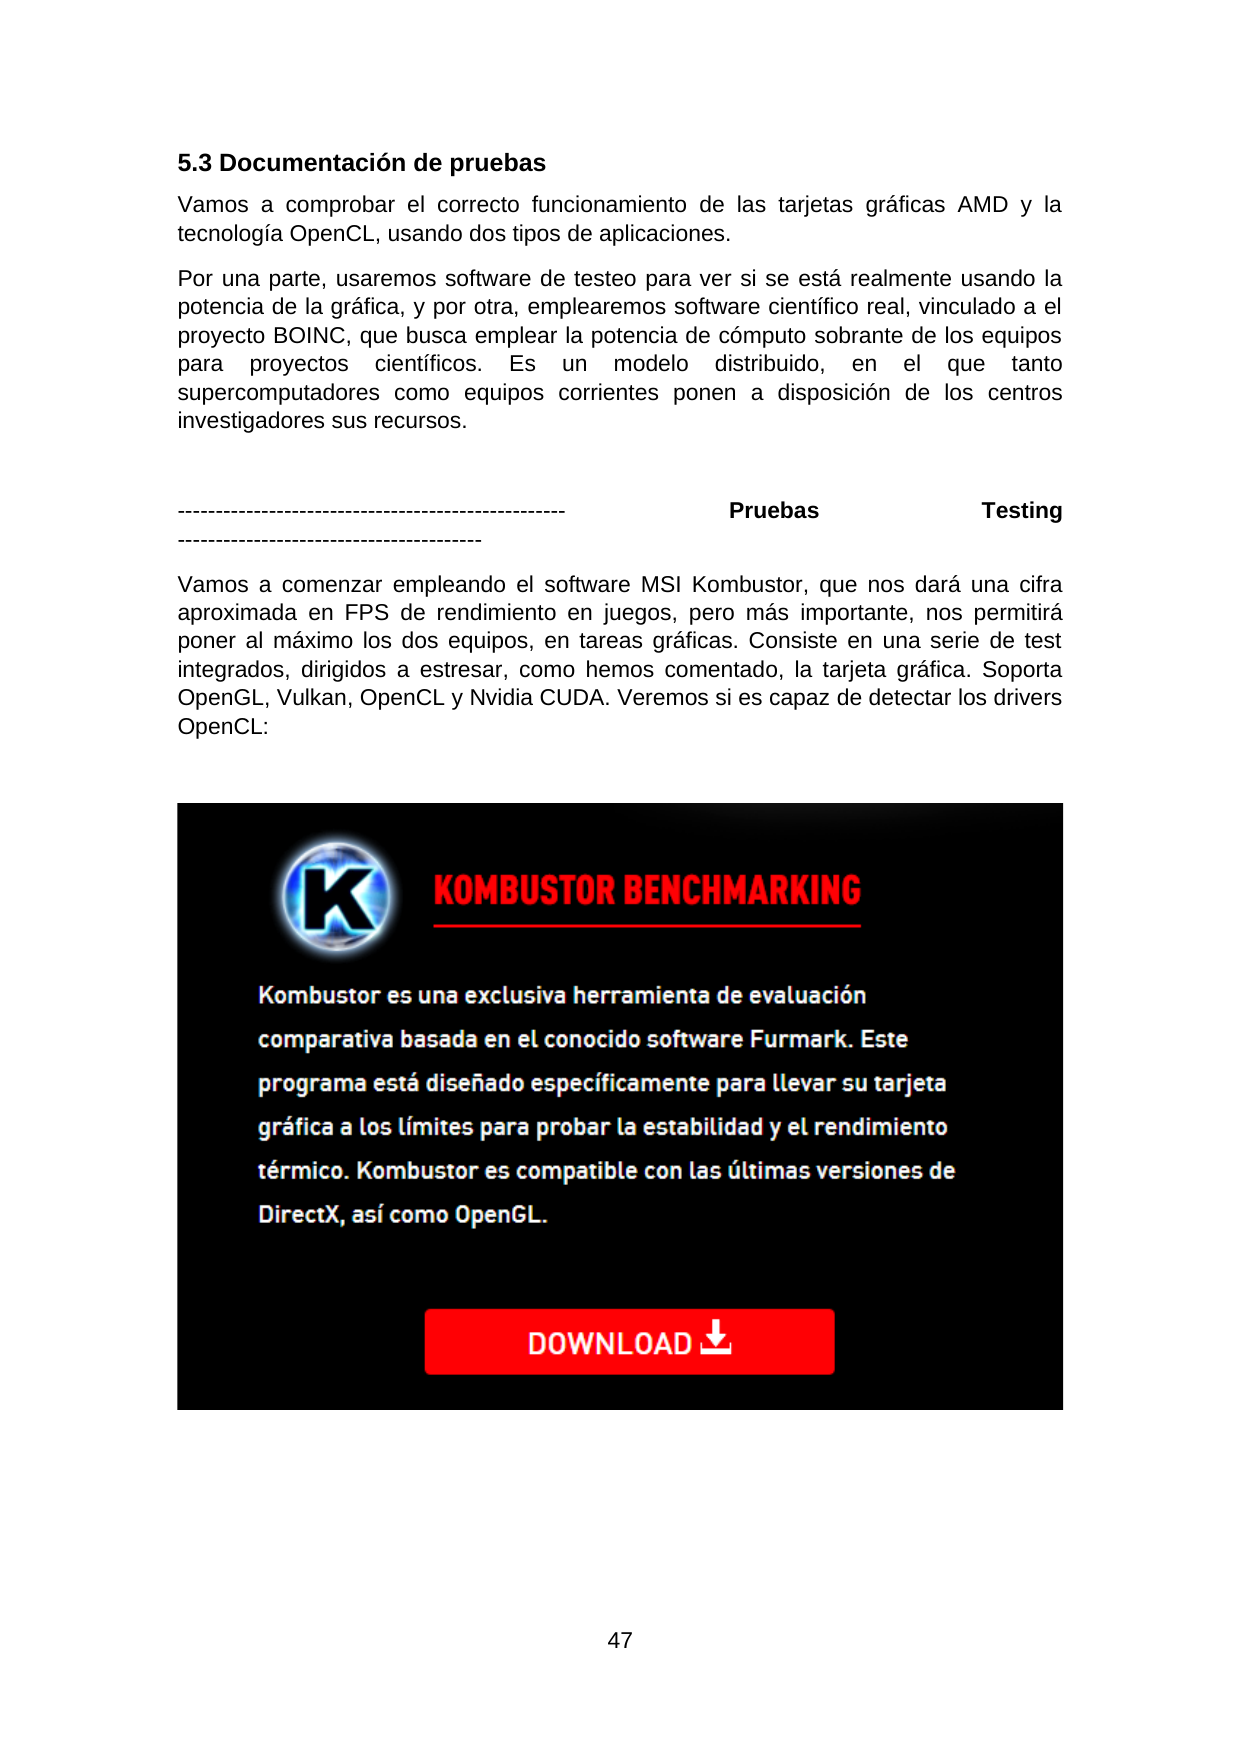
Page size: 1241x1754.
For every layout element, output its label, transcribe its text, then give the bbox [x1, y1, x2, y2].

text Vamos a comprobar el correcto funcionamiento de las tarjetas gráficas AMD y la tecnología OpenCL, usando dos tipos de aplicaciones. [177, 191, 1063, 246]
picture [177, 803, 1064, 1410]
text Vamos a comenzar empleando el software MSI Kombustor, que nos dará una cifra aproximada en FPS de rendimiento en juegos, pero más importante, nos permitirá poner al máximo los dos equipos, en tareas gráficas. Consiste en una serie de test integrados, dirigidos a estresar, como hemos comentado, la tarjeta gráfica. Soporta OpenGL, Vulkan, OpenCL y Nvidia CUDA. Veremos si es capaz de detectar los drivers OpenCL: [177, 571, 1063, 739]
subtitle 5.3 Documentación de pruebas [177, 148, 1063, 176]
text --------------------------------------------------- Pruebas Testing ---------------------------------------- [177, 497, 1063, 552]
text Por una parte, usaremos software de testeo para ver si se está realmente usando la potencia de la gráfica, y por otra, emplearemos software científico real, vinculado a el proyecto BOINC, que busca emplear la potencia de cómputo sobrante de los equipos para proyectos científicos. Es un modelo distribuido, en el que tanto supercomputadores como equipos corrientes ponen a disposición de los centros investigadores sus recursos. [177, 265, 1063, 433]
